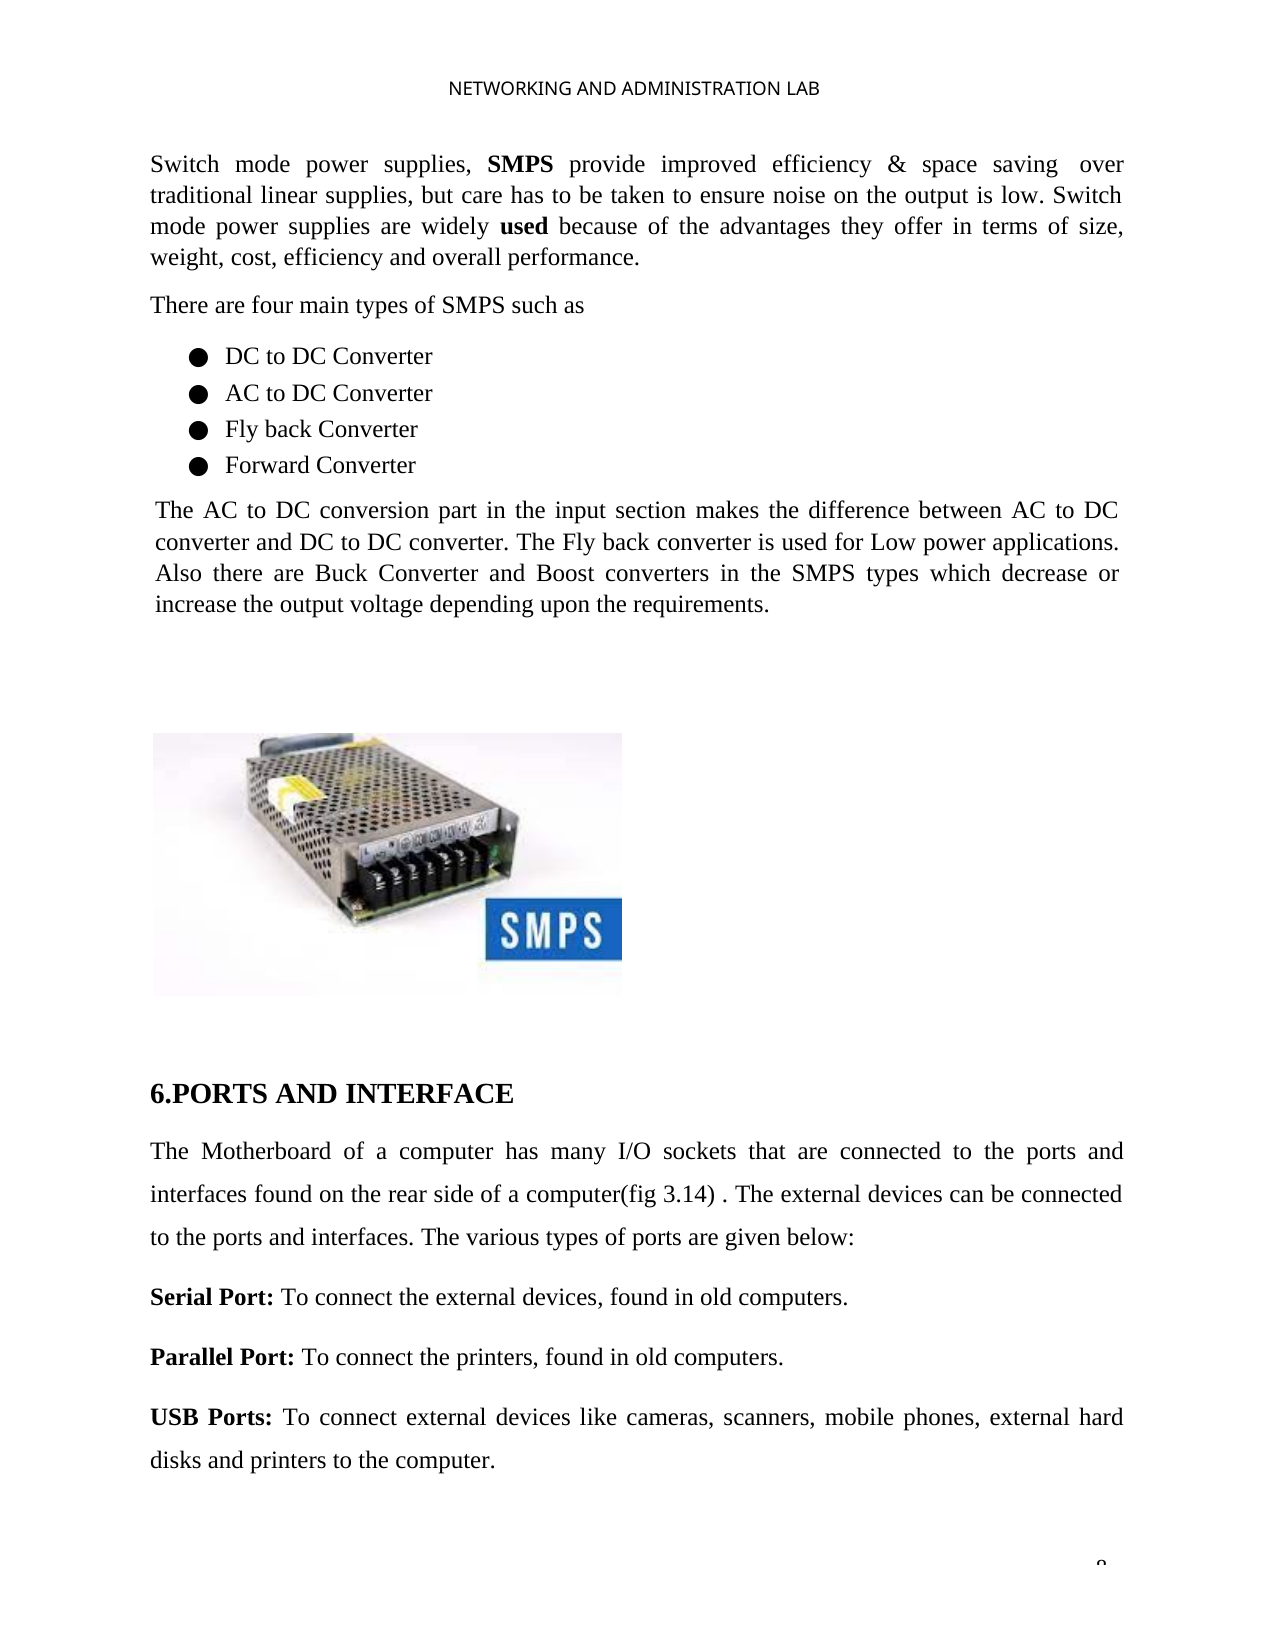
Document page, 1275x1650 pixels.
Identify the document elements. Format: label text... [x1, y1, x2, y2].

text USB Ports: To connect external devices like cameras, scanners, mobile phones, external hard disks and printers to the computer. [150, 1402, 1125, 1473]
text There are four main types of SMPS such as [150, 290, 1275, 319]
list Forward Converter [187, 447, 1275, 481]
text Parallel Port: To connect the printers, found in old computers. [150, 1342, 1275, 1371]
text Switch mode power supplies, SMPS provide improved efficiency & space saving over traditional linear supplies, but care has to be taken to ensure noise on the output is low. Switch mode power supplies are widely used because of the advantages they offer in terms of size, weight, cost, efficiency and overall performance. [150, 149, 1125, 271]
list AC to DC Converter [187, 374, 1275, 408]
list DC to DC Converter [187, 338, 1275, 372]
list Fly back Converter [187, 411, 1275, 444]
picture [153, 733, 622, 996]
text The AC to DC conversion part in the input section makes the difference between AC to DC converter and DC to DC converter. The Fly back converter is used for Low power applications. Also there are Buck Converter and Boost converters in the SMPS types which decrease or increase the output voltage depending upon the requirements. [155, 496, 1120, 617]
subtitle PORTS AND INTERFACE [150, 1077, 1275, 1110]
text Serial Port: To connect the external devices, found in old computers. [150, 1282, 1275, 1311]
text The Motherboard of a computer has many I/O sockets that are connected to the ports and interfaces found on the rear side of a computer(fig 3.14) . The external devices can be connected to the ports and interfaces. The various types of ports are given below: [150, 1136, 1124, 1251]
